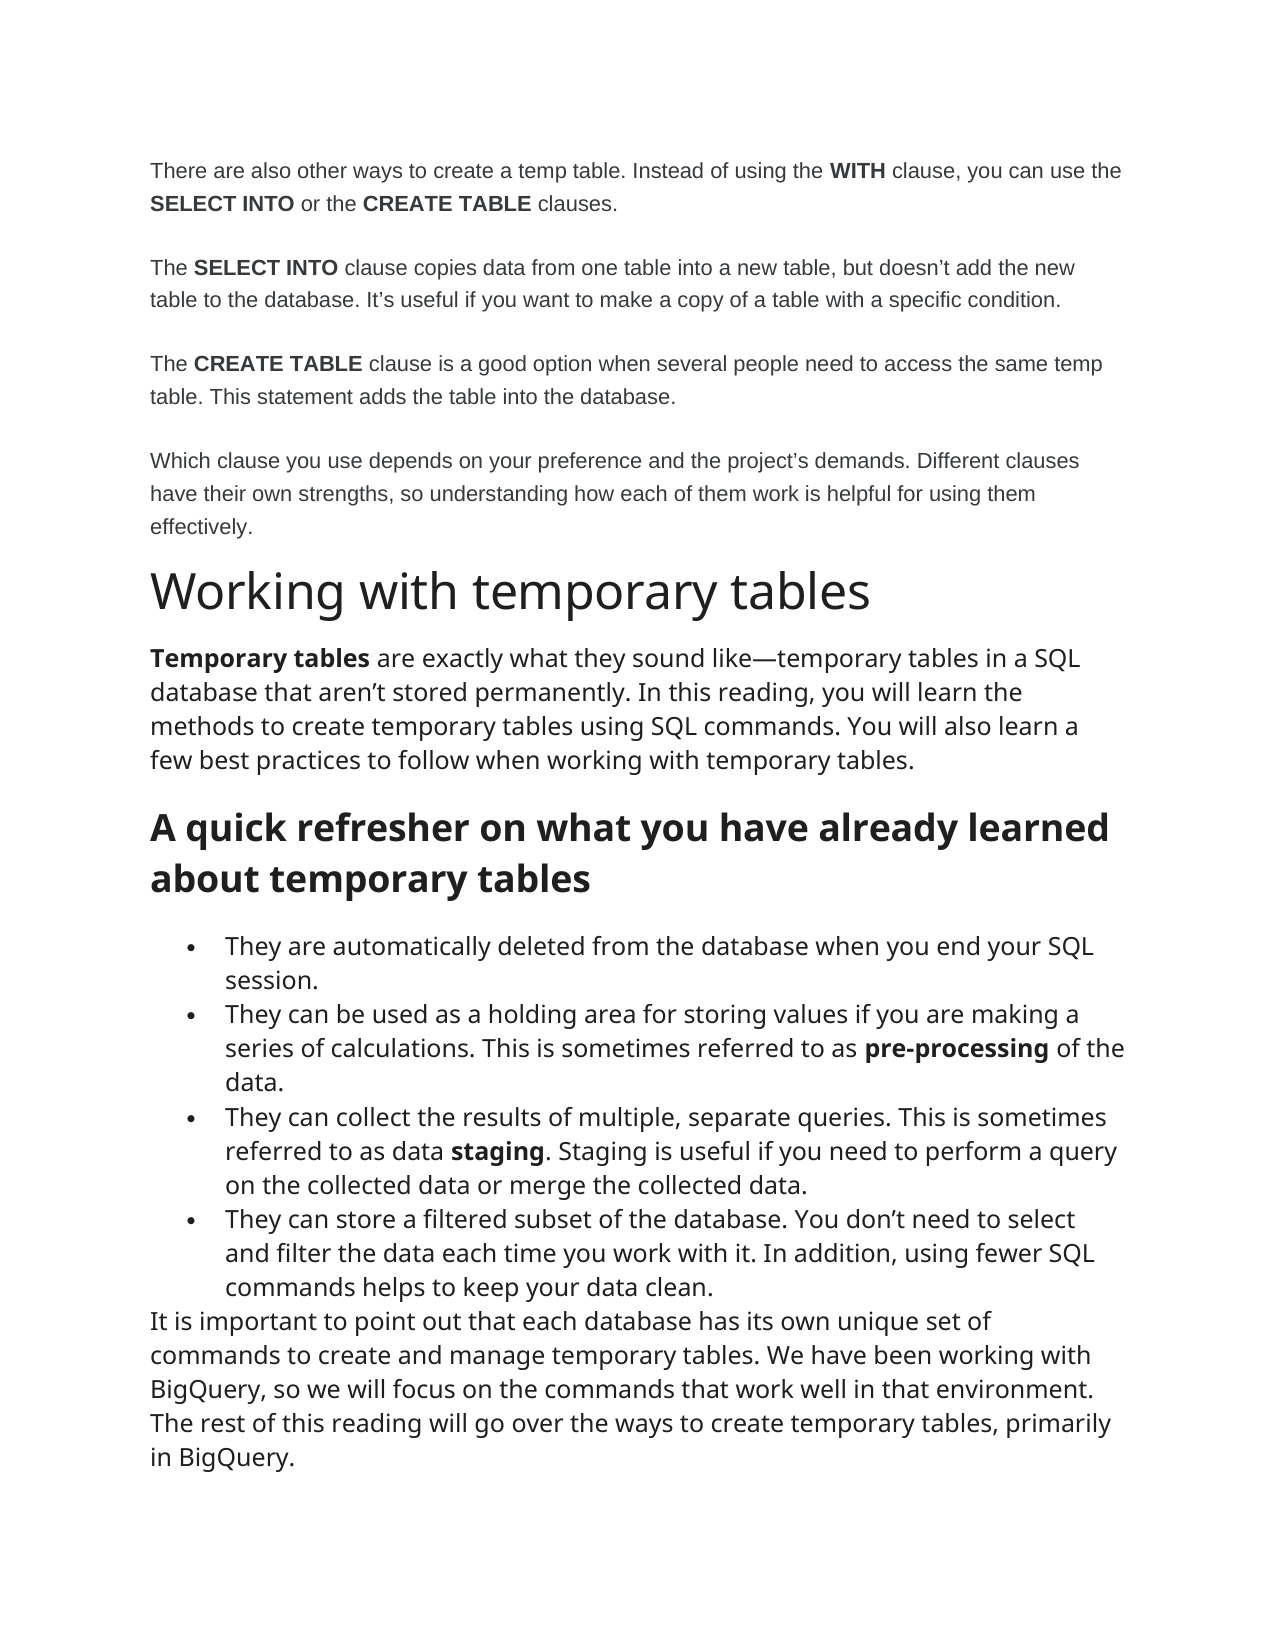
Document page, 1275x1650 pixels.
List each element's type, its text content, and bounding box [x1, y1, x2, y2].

text It is important to point out that each database has its own unique set of commands to create and manage temporary tables. We have been working with BigQuery, so we will focus on the commands that work well in that environment. The rest of this reading will go over the ways to create temporary tables, primarily in BigQuery. [150, 1303, 1125, 1474]
text Temporary tables are exactly what they sound like—temporary tables in a SQL database that aren’t stored permanently. In this reading, you will learn the methods to create temporary tables using SQL commands. You will also learn a few best practices to follow when working with temporary tables. [150, 641, 1125, 777]
list They are automatically deleted from the database when you end your SQL session. [187, 929, 1125, 997]
list They can collect the results of multiple, separate queries. This is sometimes referred to as data staging. Staging is useful if you need to perform a query on the collected data or merge the collected data. [187, 1099, 1125, 1201]
text The SELECT INTO clause copies data from one table into a new table, but doesn’t add the new table to the database. It’s useful if you want to make a copy of a table with a specific condition. [150, 247, 1125, 312]
list They can be used as a holding area for storing values if you are making a series of calculations. This is sometimes referred to as pre-processing of the data. [187, 997, 1125, 1099]
text Working with temporary tables [150, 556, 1125, 624]
text The CREATE TABLE clause is a good option when several people need to access the same temp table. This statement adds the table into the database. [150, 344, 1125, 409]
list They can store a filtered subset of the database. You don’t need to select and filter the data each time you work with it. In addition, using fewer SQL commands helps to keep your data clean. [187, 1201, 1125, 1303]
text A quick refresher on what you have already learned about temporary tables [150, 802, 1125, 904]
text There are also other ways to create a temp table. Instead of using the WITH clause, you can use the SELECT INTO or the CREATE TABLE clauses. [150, 150, 1125, 216]
text Which clause you use depends on your preference and the project’s demands. Different clauses have their own strengths, so understanding how each of them work is helpful for using them effectively. [150, 441, 1125, 539]
